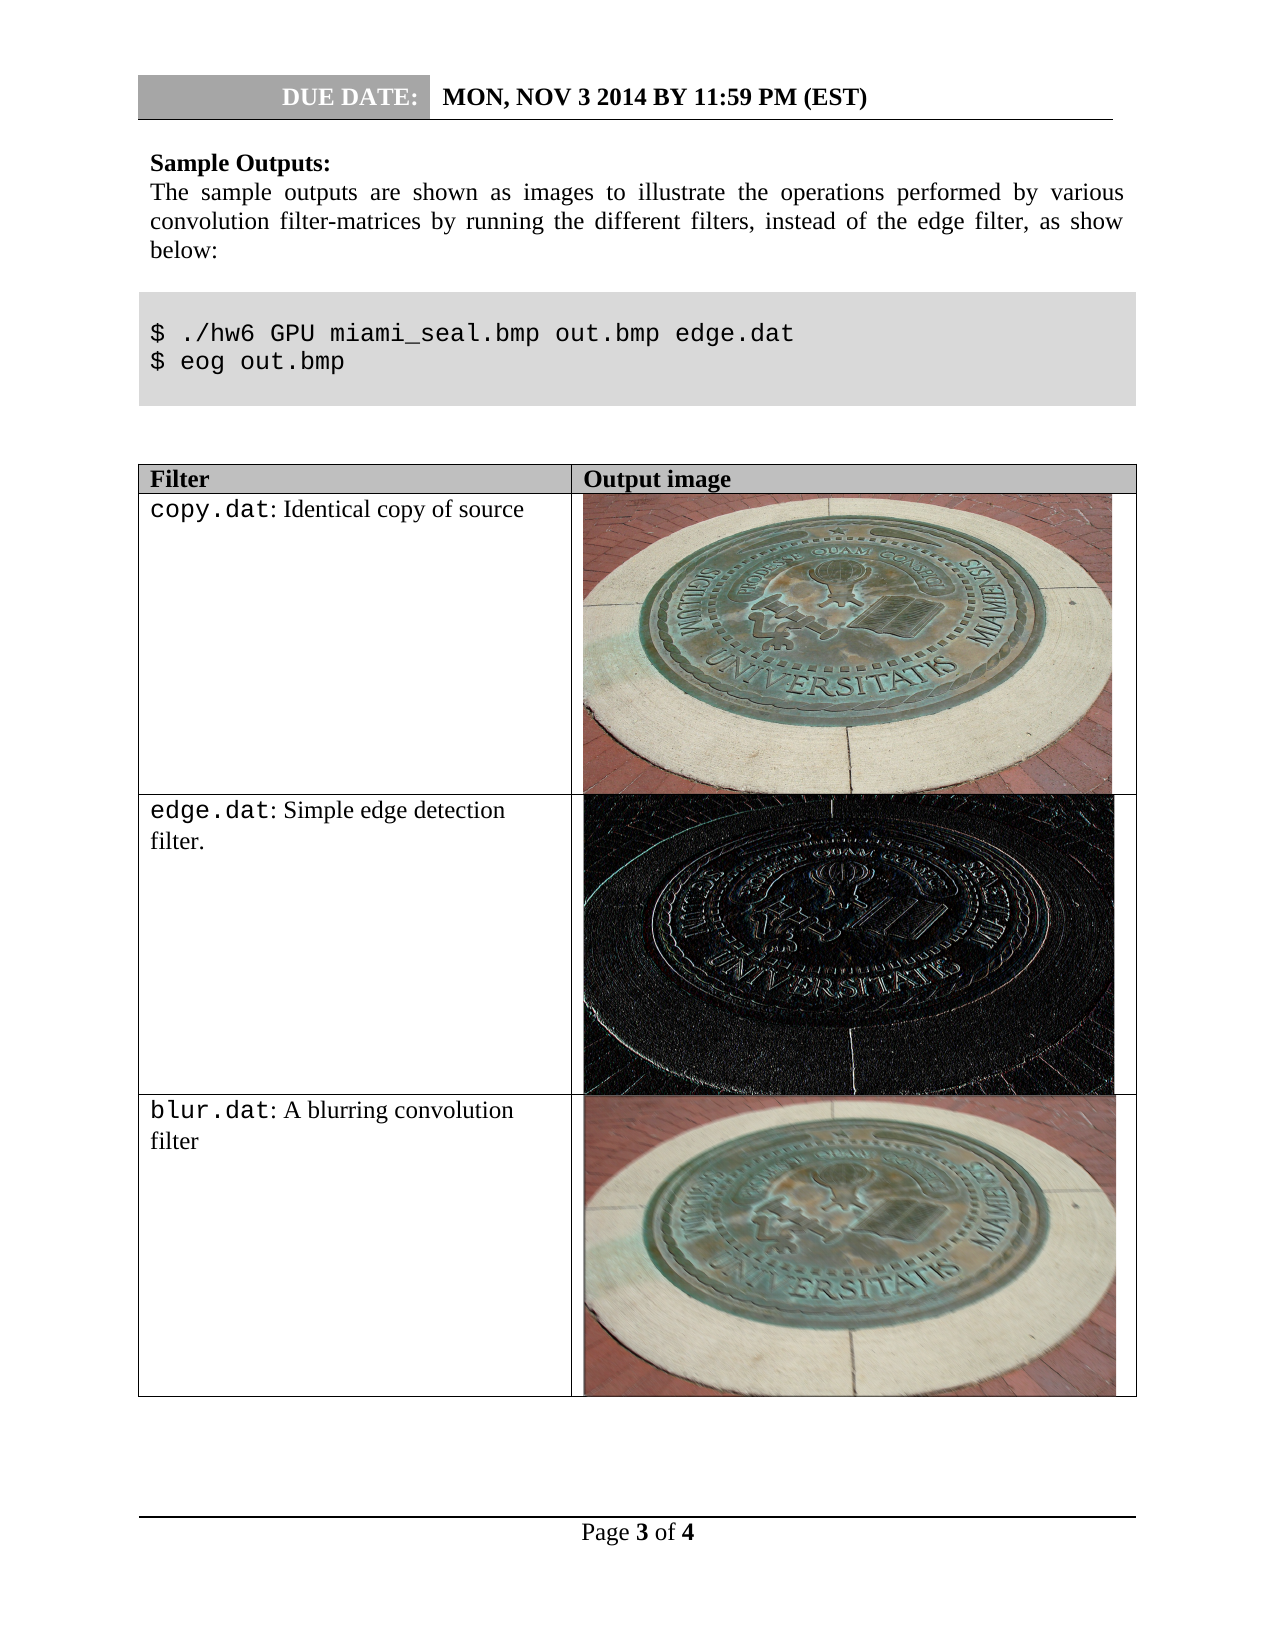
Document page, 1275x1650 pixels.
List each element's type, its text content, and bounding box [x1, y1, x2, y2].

table_cell edge.dat: Simple edge detection filter. [139, 795, 571, 1094]
table_cell [1113, 494, 1136, 794]
table_header Filter [139, 465, 571, 493]
table_cell [572, 1095, 583, 1396]
table_header $ ./hw6 GPU miami_seal.bmp out.bmp edge.dat $ eog out.bmp [139, 292, 1136, 406]
picture [583, 494, 1117, 1397]
text The sample outputs are shown as images to illustrate the operations performed by various convolution filter-matrices by running the different filters, instead of the edge filter, as show below: [150, 177, 1125, 263]
table_cell [1115, 795, 1136, 1094]
table_cell [1117, 1095, 1136, 1396]
table_cell copy.dat: Identical copy of source [139, 494, 571, 794]
table_cell blur.dat: A blurring convolution filter [139, 1095, 571, 1396]
table_cell [572, 795, 583, 1094]
text Sample Outputs: [150, 148, 1125, 177]
table_cell [572, 494, 583, 794]
table_header Output image [572, 465, 1136, 493]
